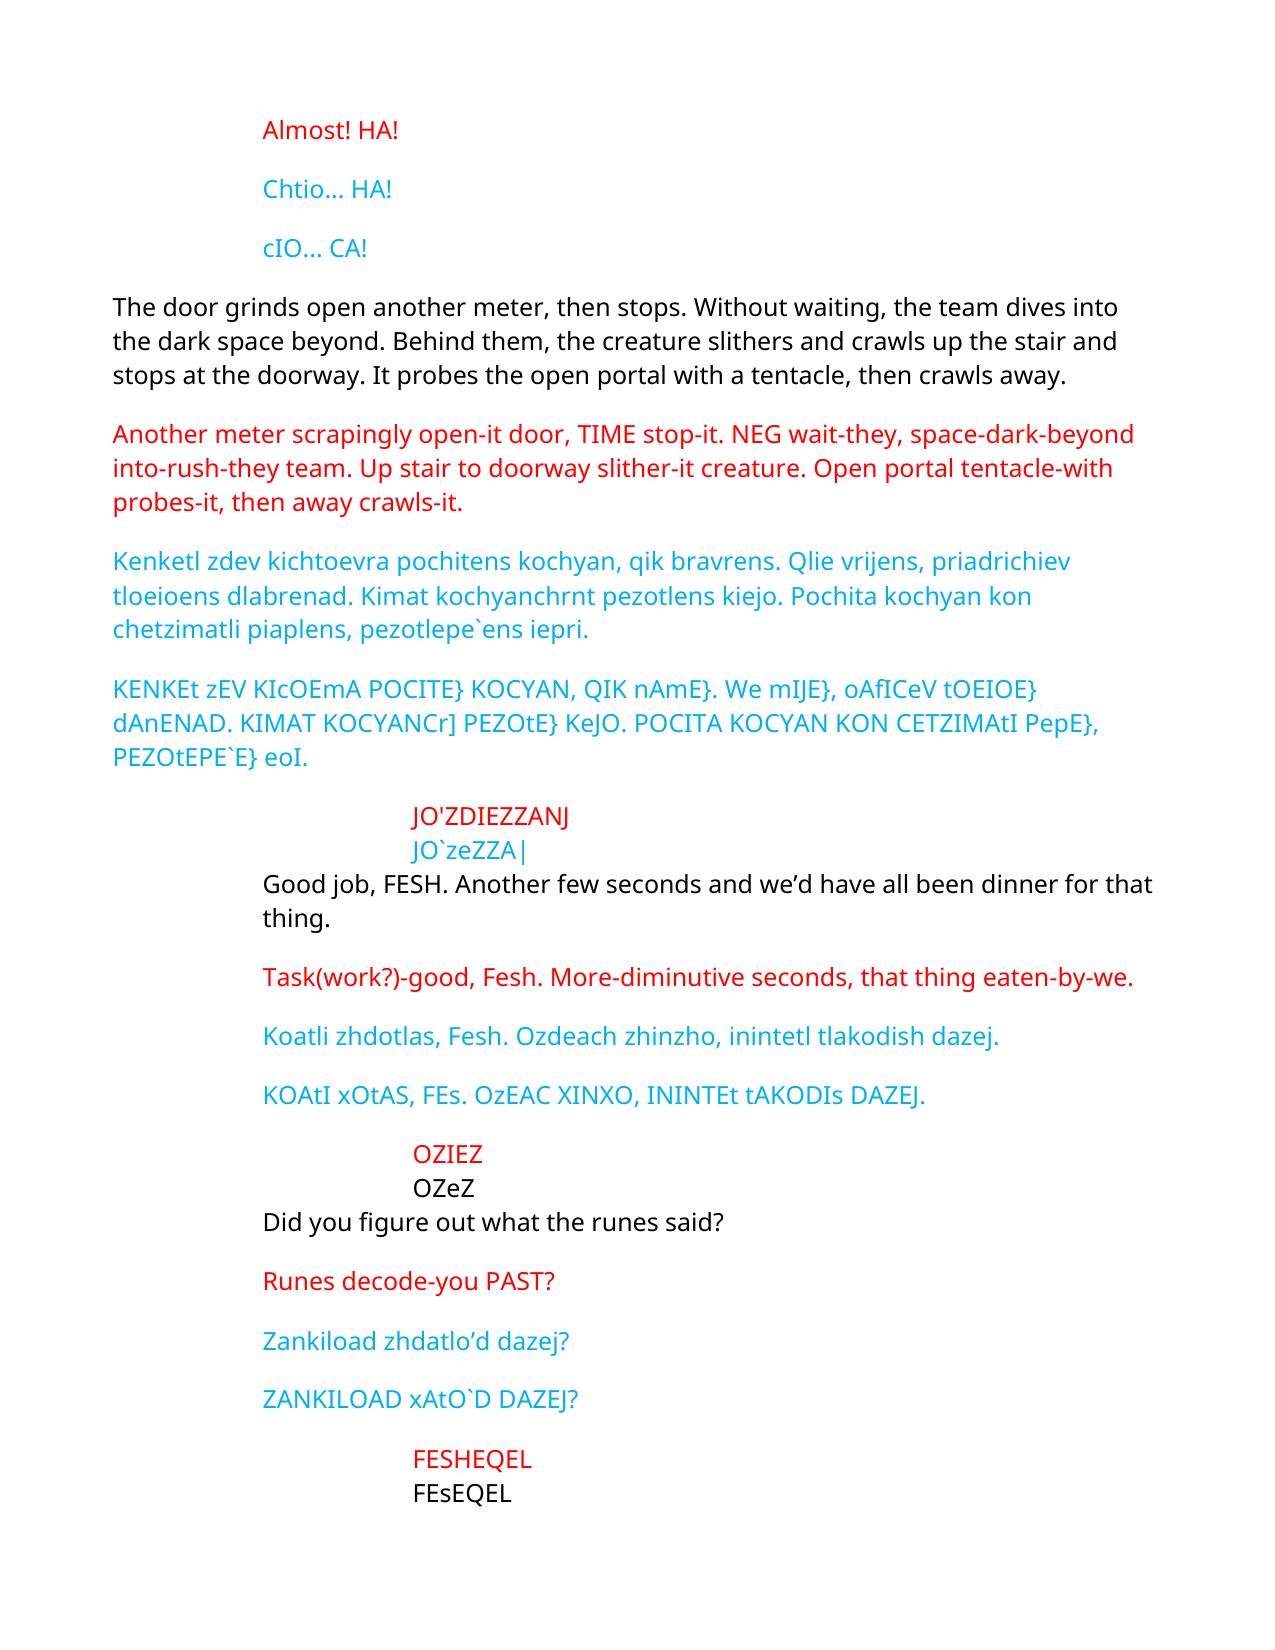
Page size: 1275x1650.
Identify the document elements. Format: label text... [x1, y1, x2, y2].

text JO`zeZZA| [412, 832, 930, 867]
text Kenketl zdev kichtoevra pochitens kochyan, qik bravrens. Qlie vrijens, priadrichiev tloeioens dlabrenad. Kimat kochyanchrnt pezotlens kiejo. Pochita kochyan kon chetzimatli piaplens, pezotlepe`ens iepri. [112, 544, 1162, 646]
text OZeZ [412, 1171, 930, 1205]
text JO'ZDIEZZANJ [412, 798, 1125, 832]
text FEsEQEL [412, 1475, 930, 1509]
text Almost! HA! [262, 112, 1162, 147]
text The door grinds open another meter, then stops. Without waiting, the team dives into the dark space beyond. Behind them, the creature slithers and crawls up the stair and stops at the doorway. It probes the open portal with a tentacle, then crawls away. [112, 290, 1162, 392]
text KOAtI xOtAS, FEs. OzEAC XINXO, ININTEt tAKODIs DAZEJ. [262, 1078, 1162, 1112]
text KENKEt zEV KIcOEmA POCITE} KOCYAN, QIK nAmE}. We mIJE}, oAfICeV tOEIOE} dAnENAD. KIMAT KOCYANCr] PEZOtE} KeJO. POCITA KOCYAN KON CETZIMAtI PepE}, PEZOtEPE`E} eoI. [112, 671, 1162, 773]
text Did you figure out what the runes said? [262, 1205, 930, 1239]
text ZANKILOAD xAtO`D DAZEJ? [262, 1382, 1162, 1416]
text Runes decode-you PAST? [262, 1264, 1162, 1298]
text Good job, FESH. Another few seconds and we’d have all been dinner for that thing. [262, 867, 1162, 935]
text FESHEQEL [412, 1441, 1125, 1475]
text Another meter scrapingly open-it door, TIME stop-it. NEG wait-they, space-dark-beyond into-rush-they team. Up stair to doorway slither-it creature. Open portal tentacle-with probes-it, then away crawls-it. [112, 417, 1162, 519]
text cIO... CA! [262, 231, 1162, 265]
text Koatli zhdotlas, Fesh. Ozdeach zhinzho, inintetl tlakodish dazej. [262, 1019, 1162, 1053]
text Task(work?)-good, Fesh. More-diminutive seconds, that thing eaten-by-we. [262, 960, 1162, 994]
text Zankiload zhdatlo’d dazej? [262, 1323, 1162, 1357]
text Chtio... HA! [262, 172, 1162, 206]
text OZIEZ [412, 1137, 1125, 1171]
